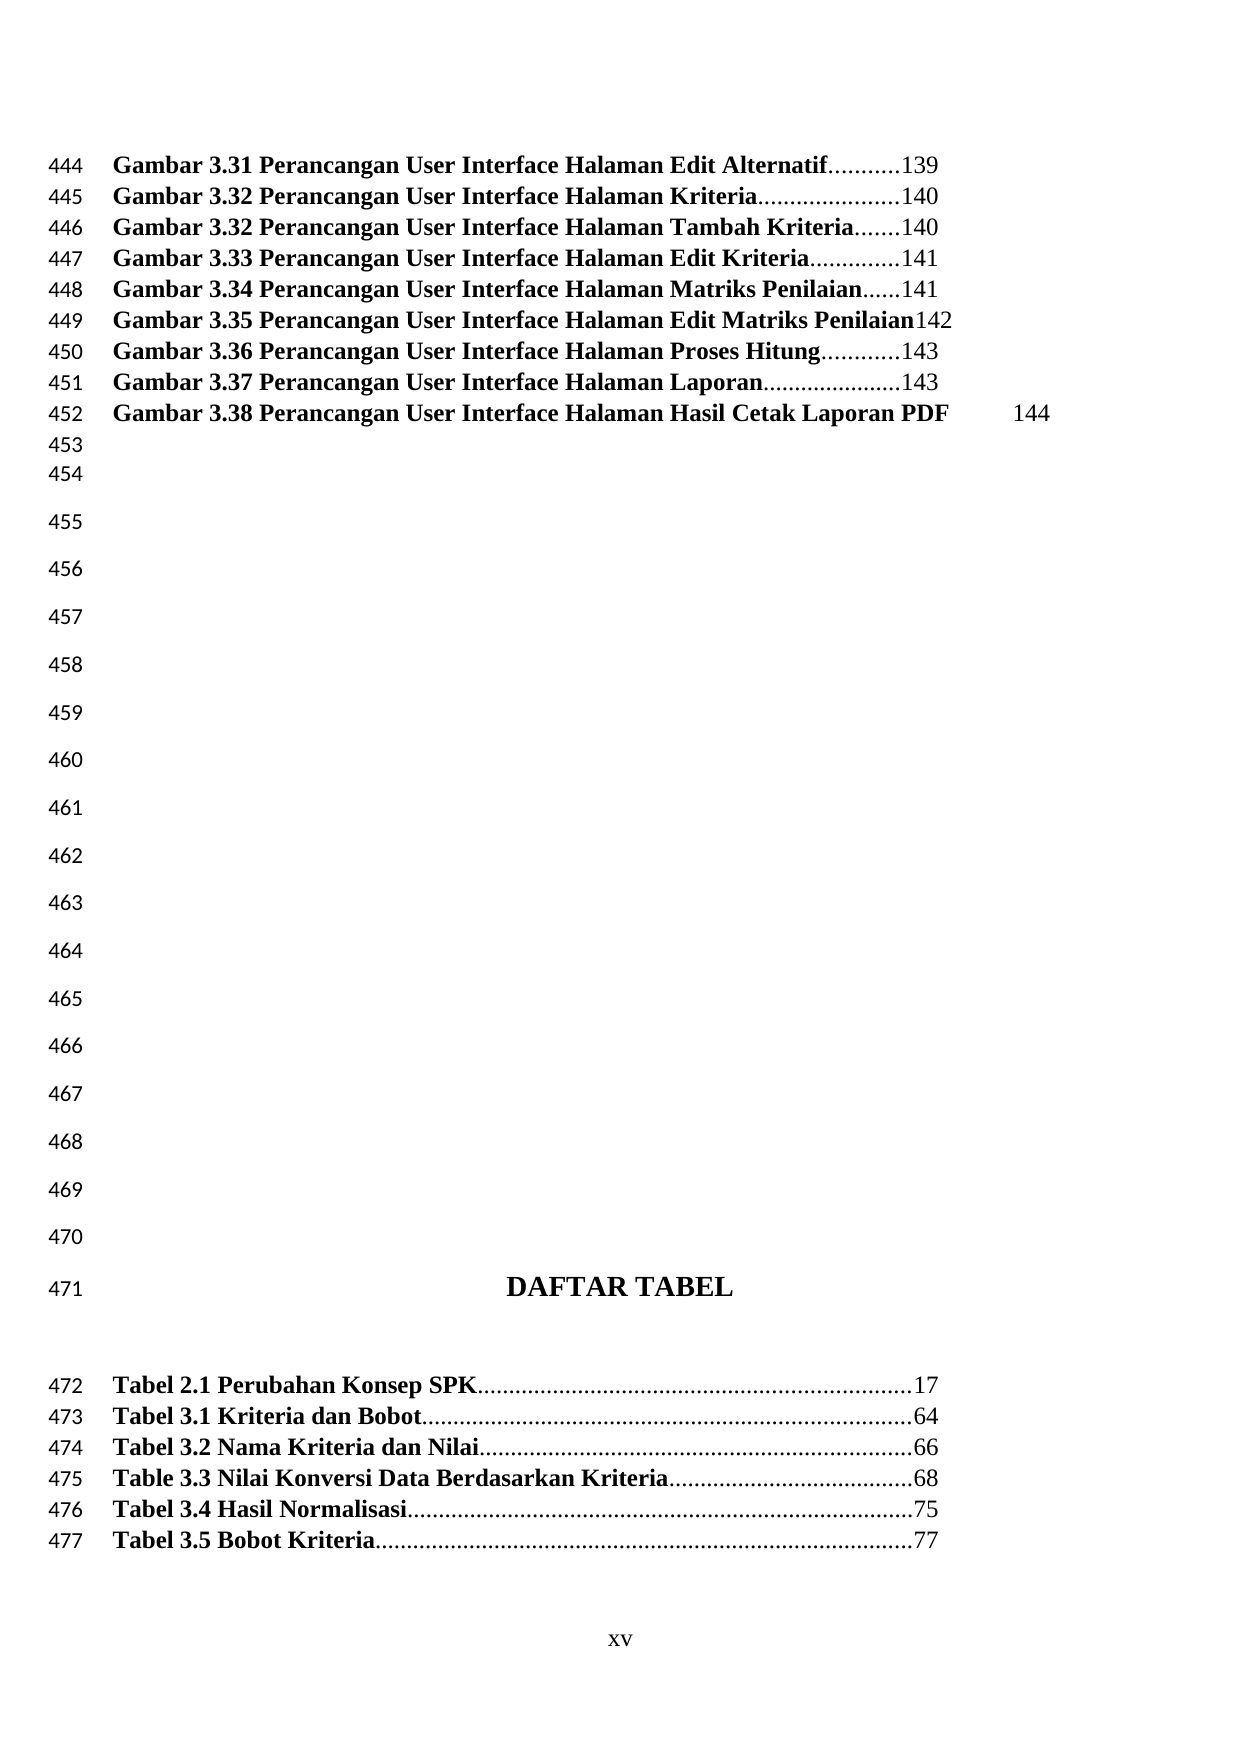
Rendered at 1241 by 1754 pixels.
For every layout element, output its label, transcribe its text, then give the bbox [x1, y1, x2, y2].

text Tabel 2.1 Perubahan Konsep SPK 17 [112, 1370, 1128, 1398]
text Tabel 3.4 Hasil Normalisasi 75 [112, 1494, 1128, 1523]
text Table 3.3 Nilai Konversi Data Berdasarkan Kriteria 68 [112, 1463, 1128, 1492]
text Gambar 3.33 Perancangan User Interface Halaman Edit Kriteria 141 [112, 243, 1128, 272]
text Gambar 3.32 Perancangan User Interface Halaman Kriteria 140 [112, 181, 1128, 210]
text Tabel 3.5 Bobot Kriteria 77 [112, 1525, 1128, 1554]
text Gambar 3.31 Perancangan User Interface Halaman Edit Alternatif 139 [112, 150, 1128, 179]
text Tabel 3.2 Nama Kriteria dan Nilai 66 [112, 1432, 1128, 1461]
text Gambar 3.36 Perancangan User Interface Halaman Proses Hitung 143 [112, 336, 1128, 365]
text Gambar 3.38 Perancangan User Interface Halaman Hasil Cetak Laporan PDF 144 [112, 398, 1128, 427]
subtitle DAFTAR TABEL [112, 1269, 1128, 1303]
text Gambar 3.32 Perancangan User Interface Halaman Tambah Kriteria 140 [112, 212, 1128, 241]
text Gambar 3.37 Perancangan User Interface Halaman Laporan 143 [112, 367, 1128, 396]
text Tabel 3.1 Kriteria dan Bobot 64 [112, 1401, 1128, 1429]
text Gambar 3.34 Perancangan User Interface Halaman Matriks Penilaian 141 [112, 274, 1128, 303]
text Gambar 3.35 Perancangan User Interface Halaman Edit Matriks Penilaian 142 [112, 305, 1128, 334]
